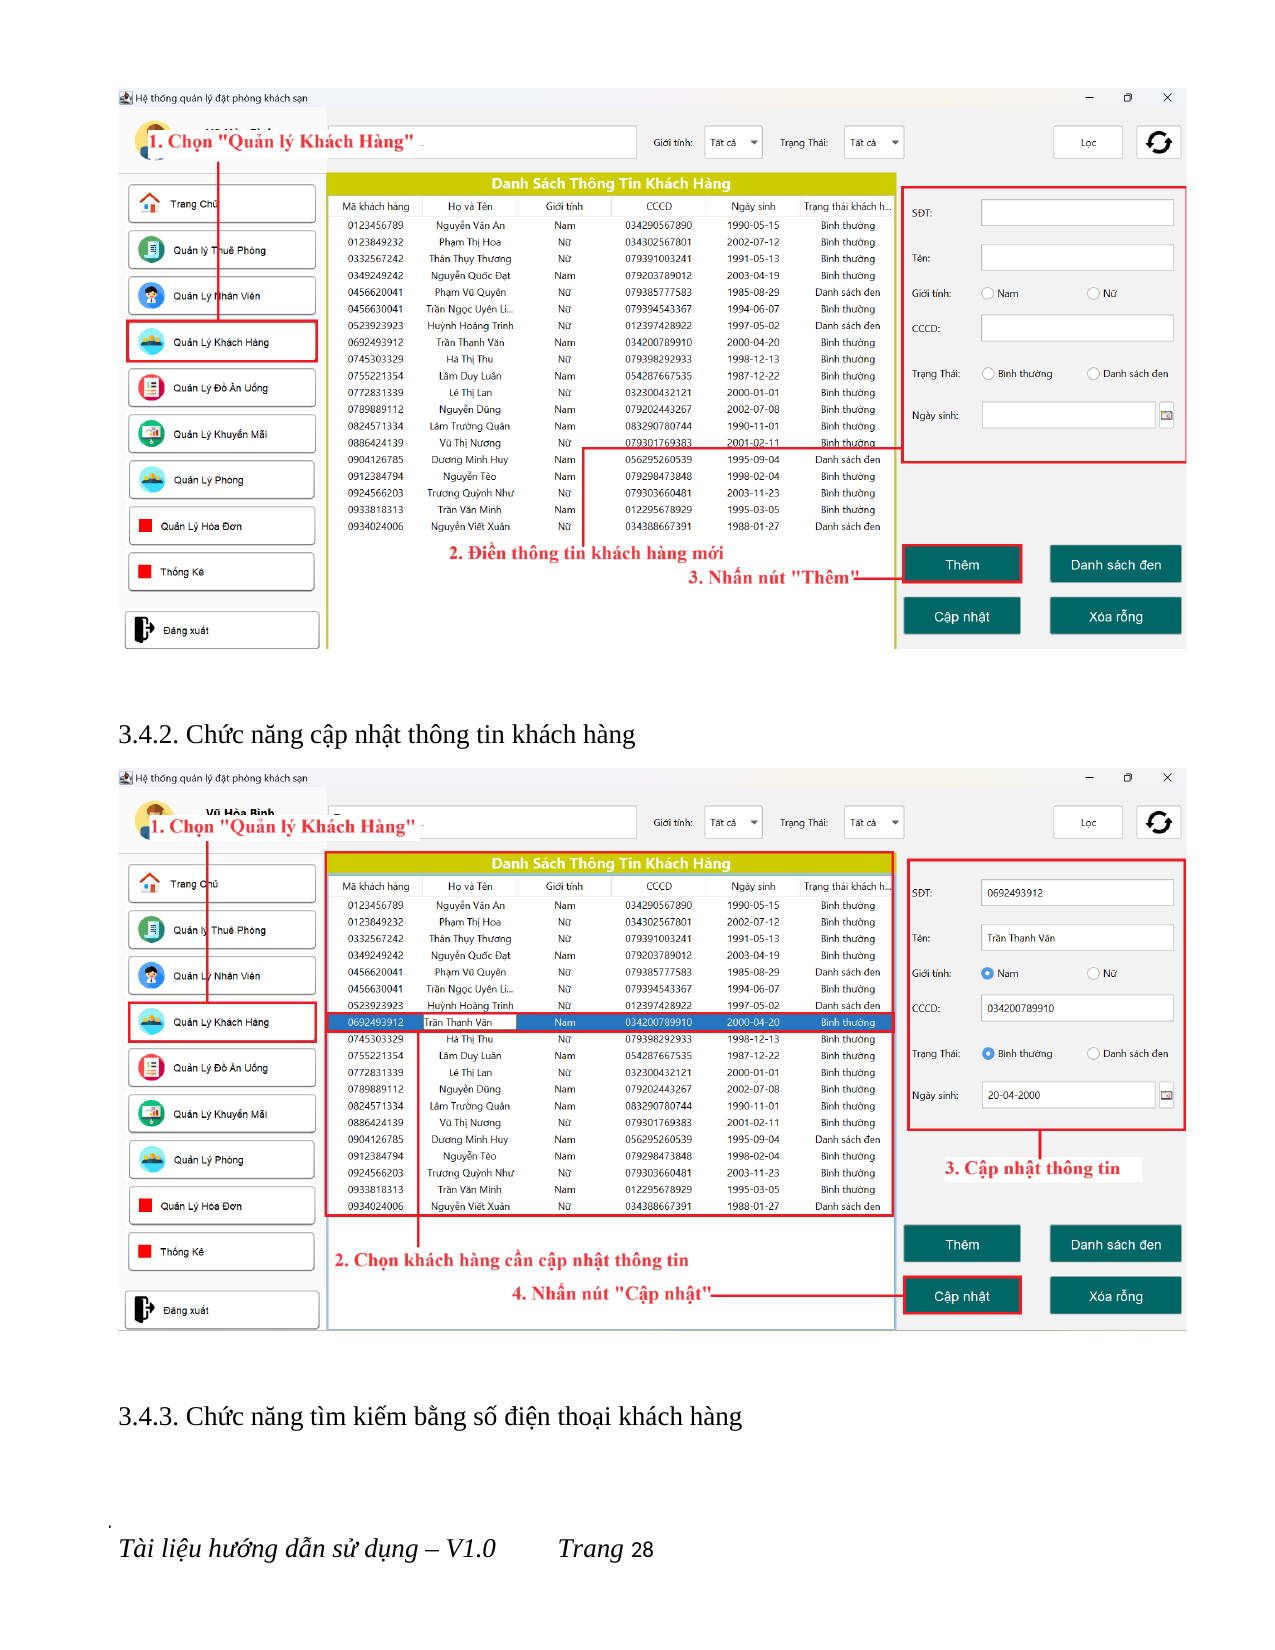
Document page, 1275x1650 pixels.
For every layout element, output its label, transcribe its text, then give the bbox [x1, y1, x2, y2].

text 3.4.2. Chức năng cập nhật thông tin khách hàng [118, 718, 1186, 749]
picture [118, 88, 1187, 649]
picture [118, 768, 1187, 1331]
text 3.4.3. Chức năng tìm kiếm bằng số điện thoại khách hàng [118, 1400, 1186, 1431]
